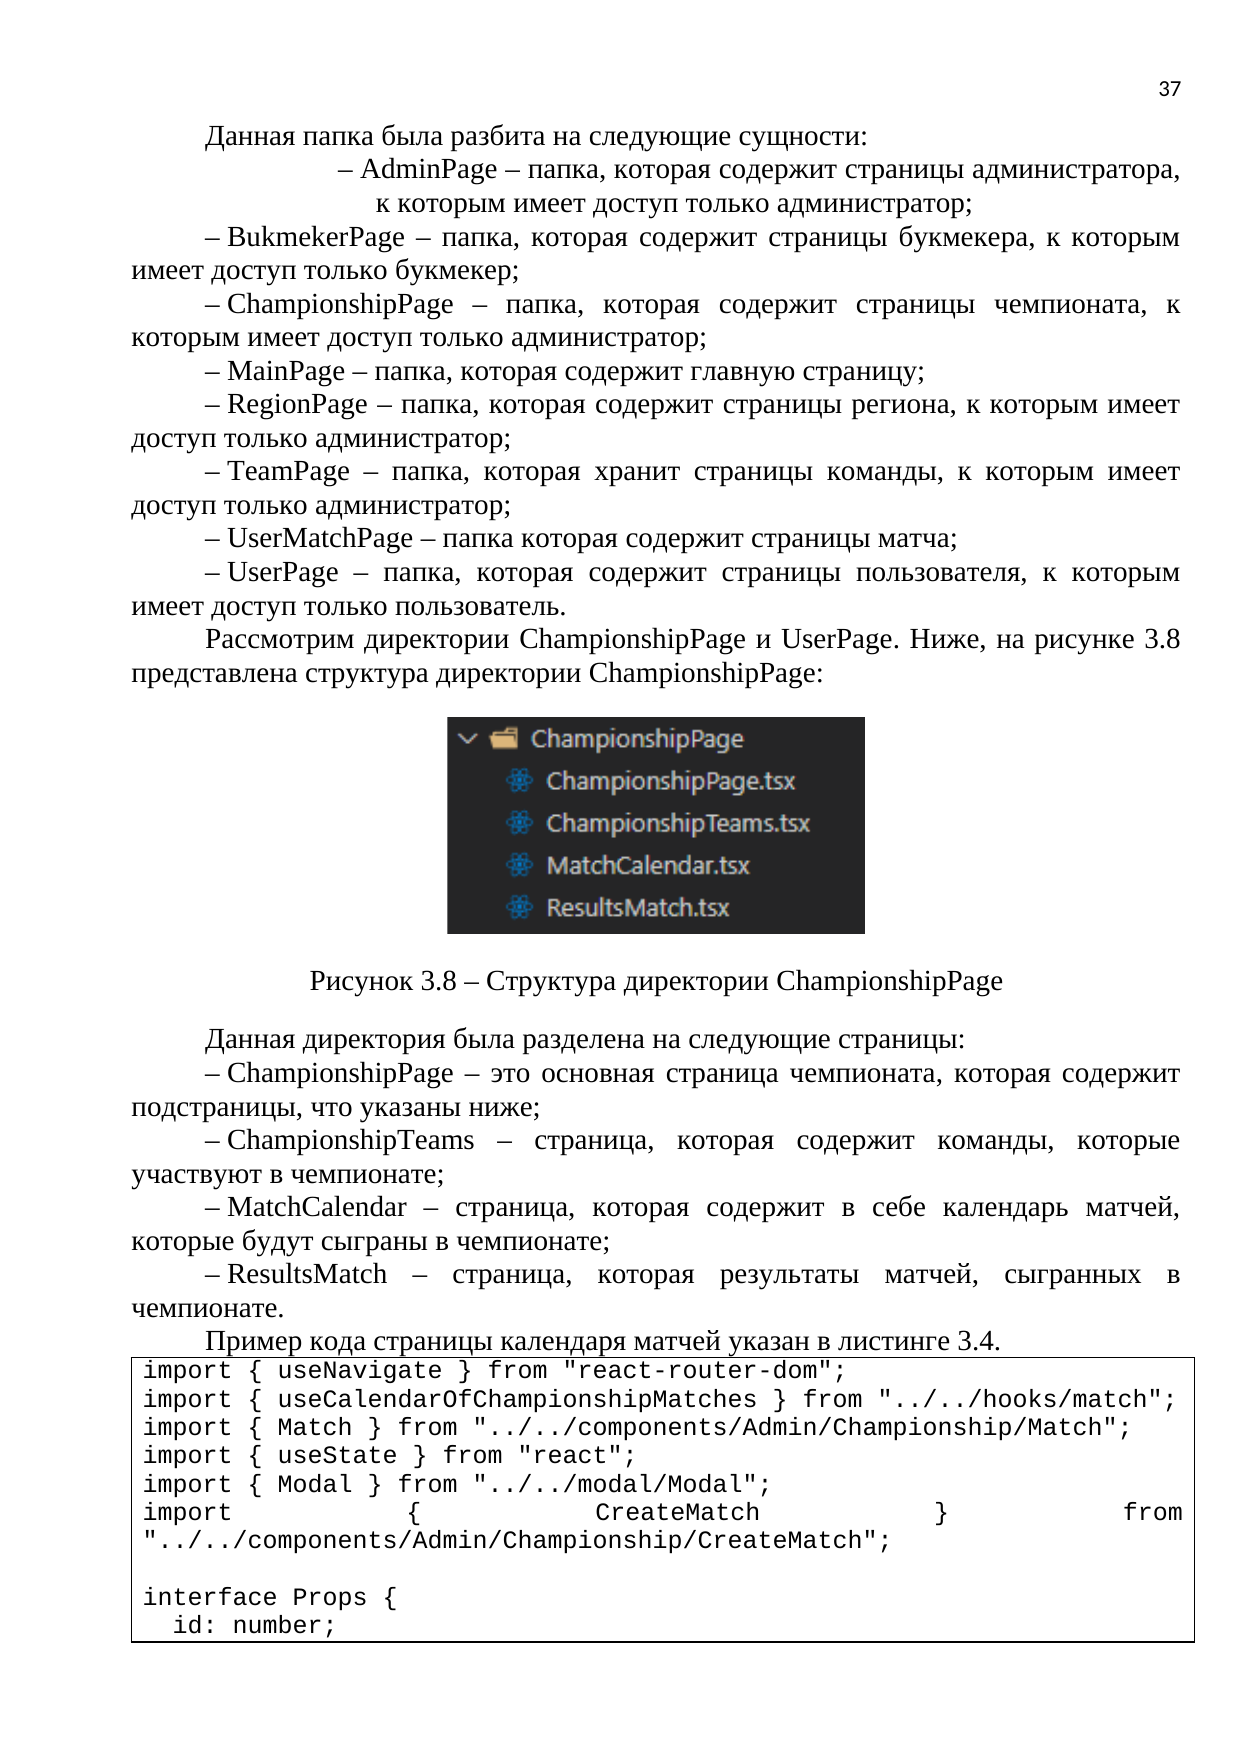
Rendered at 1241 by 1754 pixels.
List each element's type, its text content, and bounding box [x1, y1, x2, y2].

list AdminPage – папка, которая содержит страницы администратора, к которым имеет доступ только администратор; [338, 152, 1181, 219]
text Данная папка была разбита на следующие сущности: [131, 118, 1181, 152]
text BukmekerPage – папка, которая содержит страницы букмекера, к которым имеет доступ только букмекер; [131, 219, 1181, 286]
text Рисунок 3.8 – Структура директории ChampionshipPage [131, 963, 1181, 997]
text TeamPage – папка, которая хранит страницы команды, к которым имеет доступ только администратор; [131, 453, 1181, 521]
text MainPage – папка, которая содержит главную страницу; [131, 353, 1181, 386]
text UserPage – папка, которая содержит страницы пользователя, к которым имеет доступ только пользователь. [131, 554, 1181, 621]
text ResultsMatch – страница, которая результаты матчей, сыгранных в чемпионате. [131, 1256, 1181, 1323]
text UserMatchPage – папка которая содержит страницы матча; [131, 521, 1181, 554]
text MatchCalendar – страница, которая содержит в себе календарь матчей, которые будут сыграны в чемпионате; [131, 1189, 1181, 1256]
text RegionPage – папка, которая содержит страницы региона, к которым имеет доступ только администратор; [131, 386, 1181, 453]
text Пример кода страницы календаря матчей указан в листинге 3.4. [131, 1323, 1181, 1357]
text ChampionshipPage – это основная страница чемпионата, которая содержит подстраницы, что указаны ниже; [131, 1055, 1181, 1122]
text ChampionshipTeams – страница, которая содержит команды, которые участвуют в чемпионате; [131, 1122, 1181, 1189]
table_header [132, 1358, 1194, 1641]
text Данная директория была разделена на следующие страницы: [131, 1022, 1181, 1055]
text Рассмотрим директории ChampionshipPage и UserPage. Ниже, на рисунке 3.8 представлена структура директории ChampionshipPage: [131, 621, 1181, 688]
picture [447, 717, 865, 934]
text ChampionshipPage – папка, которая содержит страницы чемпионата, к которым имеет доступ только администратор; [131, 286, 1181, 353]
